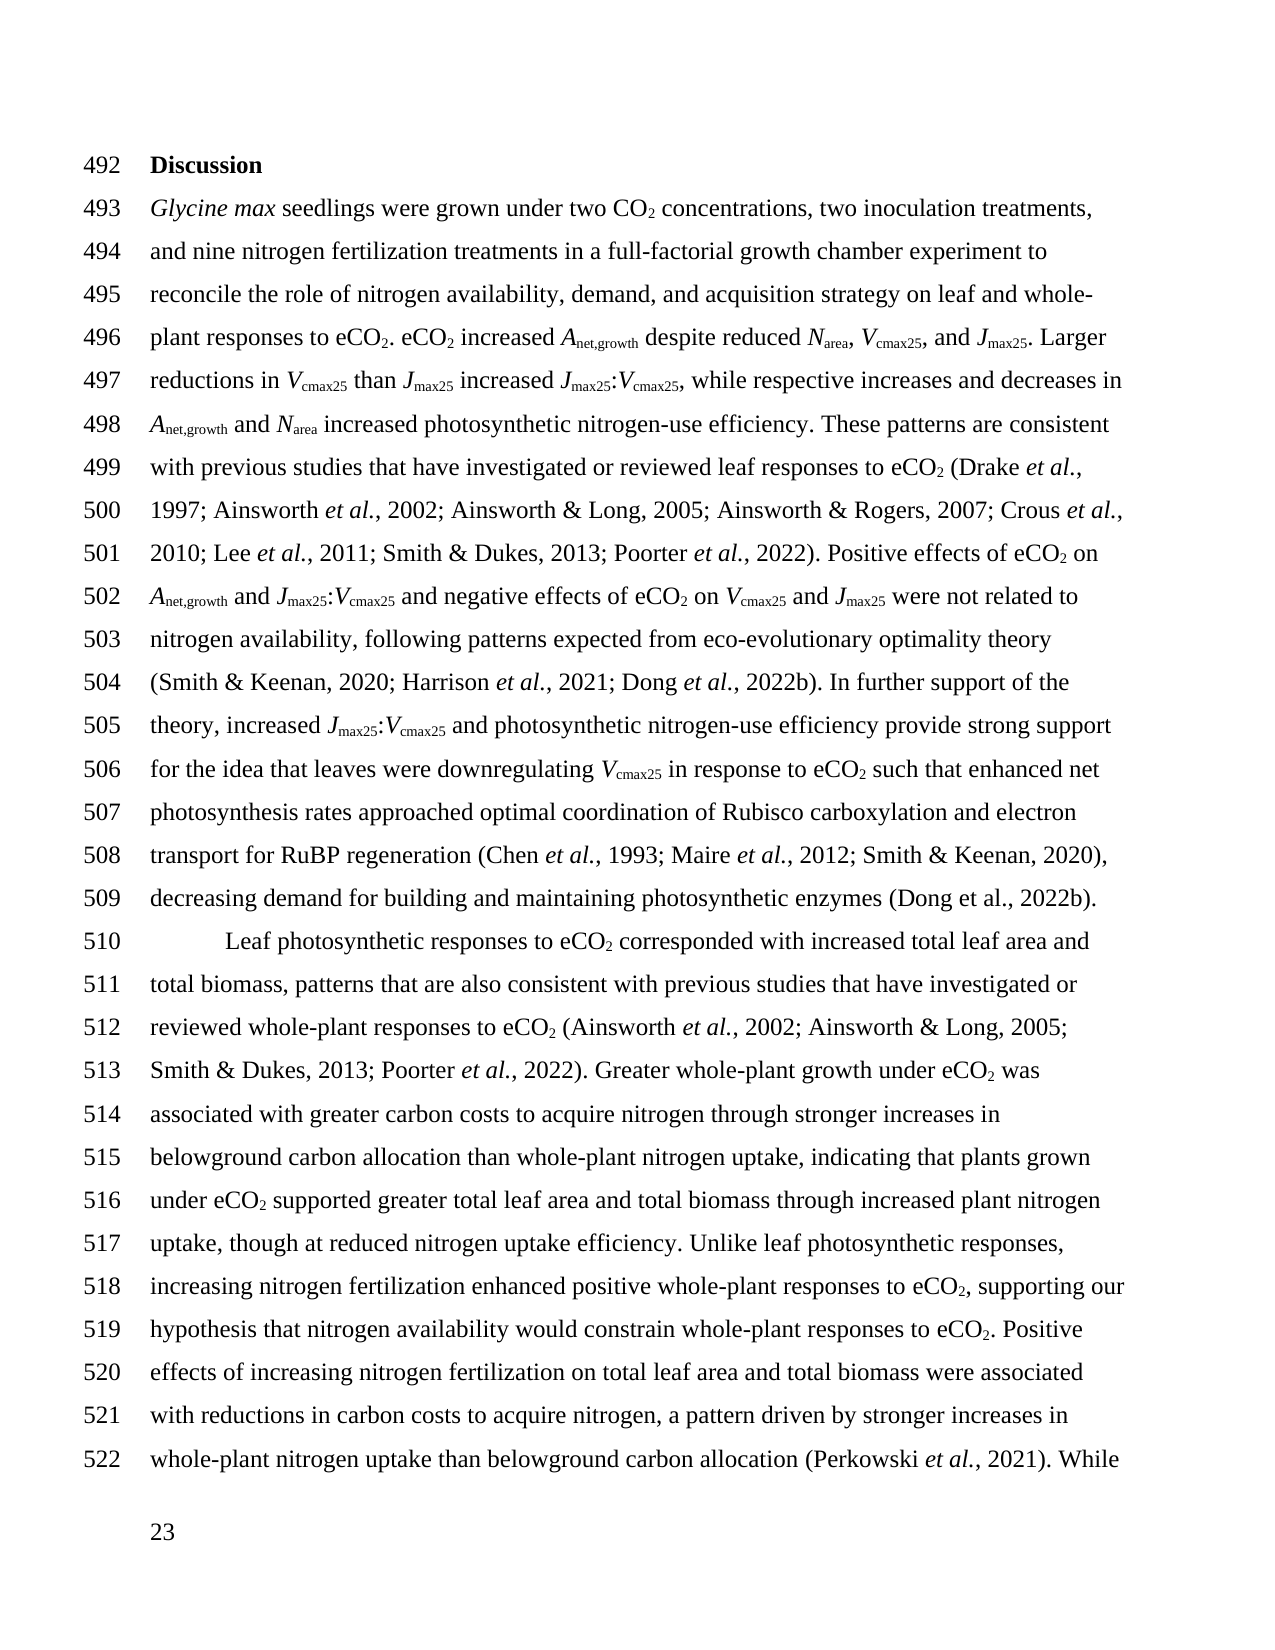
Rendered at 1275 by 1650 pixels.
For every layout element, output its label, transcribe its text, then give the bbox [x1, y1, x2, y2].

text Discussion [150, 150, 1125, 179]
text Glycine max seedlings were grown under two CO2 concentrations, two inoculation treatments, and nine nitrogen fertilization treatments in a full-factorial growth chamber experiment to reconcile the role of nitrogen availability, demand, and acquisition strategy on leaf and whole-plant responses to eCO2. eCO2 increased Anet,growth despite reduced Narea, Vcmax25, and Jmax25. Larger reductions in Vcmax25 than Jmax25 increased Jmax25:Vcmax25, while respective increases and decreases in Anet,growth and Narea increased photosynthetic nitrogen-use efficiency. These patterns are consistent with previous studies that have investigated or reviewed leaf responses to eCO2 . Positive effects of eCO2 on Anet,growth and Jmax25:Vcmax25 and negative effects of eCO2 on Vcmax25 and Jmax25 were not related to nitrogen availability, following patterns expected from eco-evolutionary optimality theory . In further support of the theory, increased Jmax25:Vcmax25 and photosynthetic nitrogen-use efficiency provide strong support for the idea that leaves were downregulating Vcmax25 in response to eCO2 such that enhanced net photosynthesis rates approached optimal coordination of Rubisco carboxylation and electron transport for RuBP regeneration , decreasing demand for building and maintaining photosynthetic enzymes [150, 193, 1125, 912]
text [150, 926, 1125, 1472]
